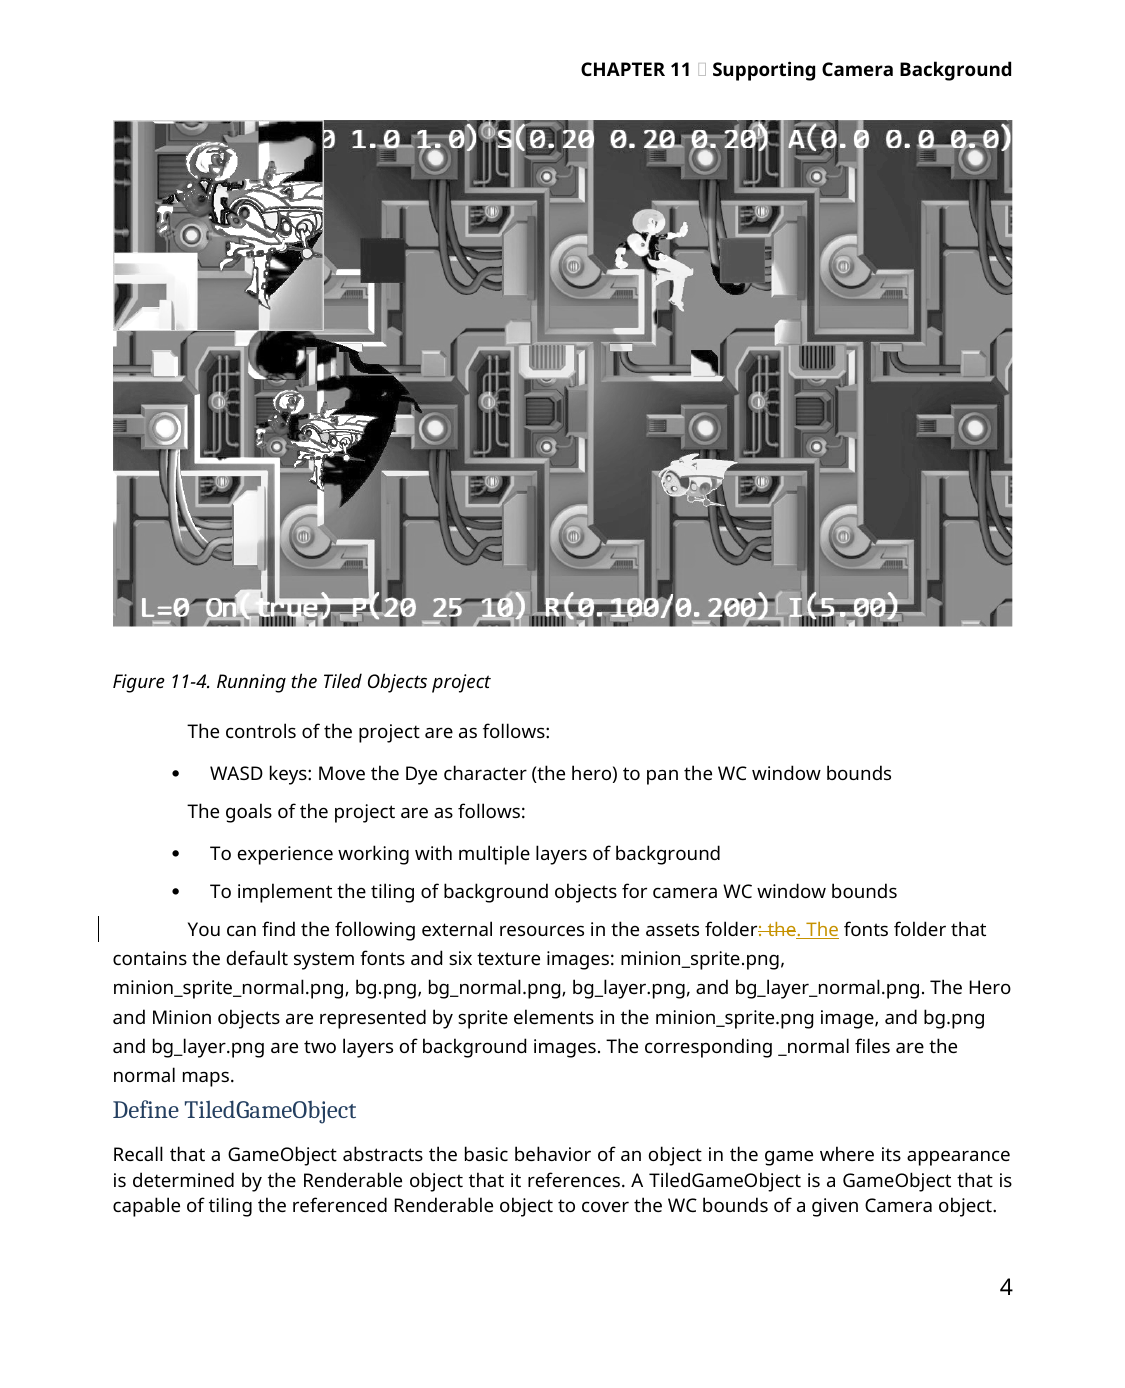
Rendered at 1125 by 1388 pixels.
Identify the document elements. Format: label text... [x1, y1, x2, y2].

text Figure 11-4. Running the Tiled Objects project [112, 668, 1012, 693]
text To implement the tiling of background objects for camera WC window bounds [172, 878, 1012, 904]
text To experience working with multiple layers of background [172, 840, 1012, 866]
text WASD keys: Move the Dye character (the hero) to pan the WC window bounds [172, 760, 1012, 786]
text You can find the following external resources in the assets folder fonts folder that contains the default system fonts and six texture images: minion_sprite.png, minion_sprite_normal.png, bg.png, bg_normal.png, bg_layer.png, and bg_layer_normal.png. The Hero and Minion objects are represented by sprite elements in the minion_sprite.png image, and bg.png and bg_layer.png are two layers of background images. The corresponding _normal files are the normal maps. [112, 916, 1012, 1088]
subtitle Define TiledGameObject [112, 1096, 1012, 1125]
text The goals of the project are as follows: [112, 798, 1012, 824]
text The controls of the project are as follows: [112, 718, 1012, 744]
text Recall that a GameObject abstracts the basic behavior of an object in the game where its appearance is determined by the Renderable object that it references. A TiledGameObject is a GameObject that is capable of tiling the referenced Renderable object to cover the WC bounds of a given Camera object. [112, 1141, 1012, 1218]
